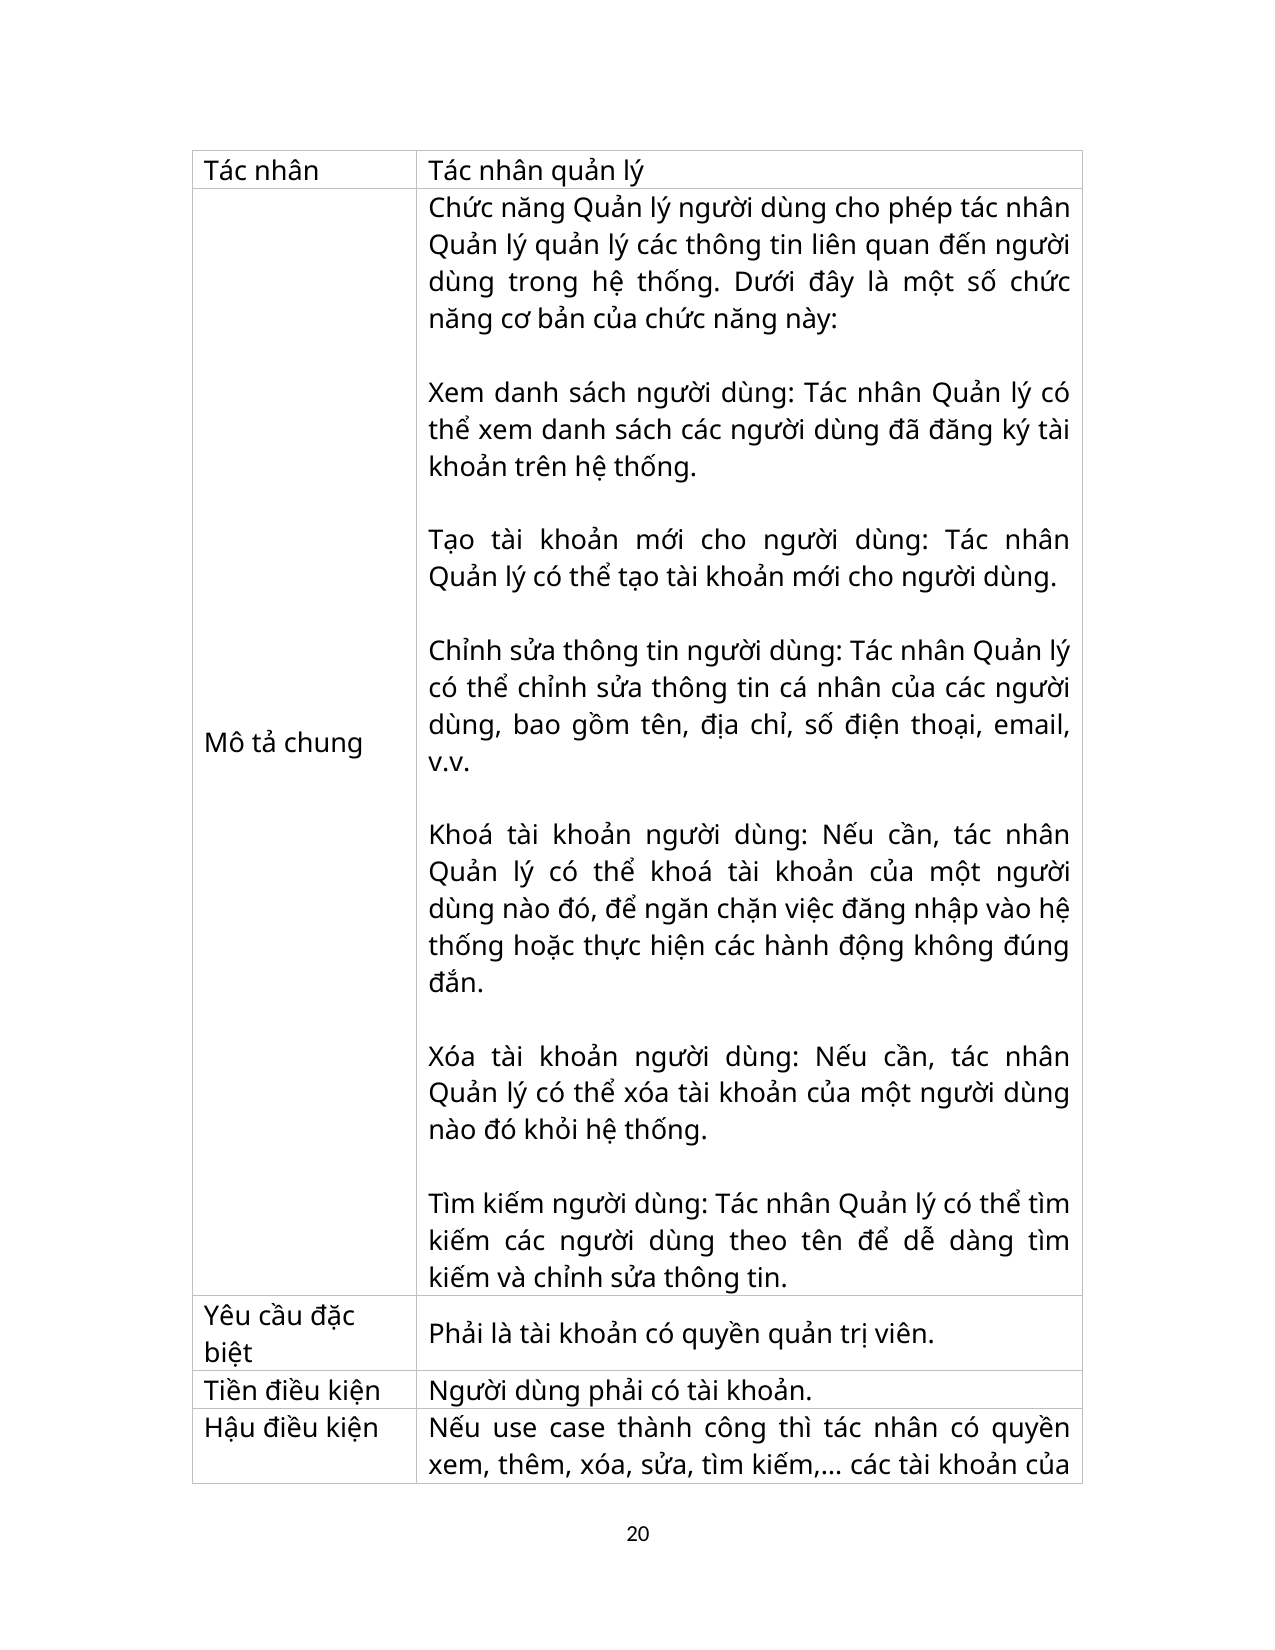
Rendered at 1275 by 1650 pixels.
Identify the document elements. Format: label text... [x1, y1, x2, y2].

table_cell Tác nhân [193, 151, 416, 188]
table_cell Mô tả chung [193, 189, 416, 1295]
table_cell Tác nhân quản lý [417, 151, 1082, 188]
table_cell Chức năng Quản lý người dùng cho phép tác nhân Quản lý quản lý các thông tin liên quan đến người dùng trong hệ thống. Dưới đây là một số chức năng cơ bản của chức năng này: Xem danh sách người dùng: Tác nhân Quản lý có thể xem danh sách các người dùng đã đăng ký tài khoản trên hệ thống. Tạo tài khoản mới cho người dùng: Tác nhân Quản lý có thể tạo tài khoản mới cho người dùng. Chỉnh sửa thông tin người dùng: Tác nhân Quản lý có thể chỉnh sửa thông tin cá nhân của các người dùng, bao gồm tên, địa chỉ, số điện thoại, email, v.v. Khoá tài khoản người dùng: Nếu cần, tác nhân Quản lý có thể khoá tài khoản của một người dùng nào đó, để ngăn chặn việc đăng nhập vào hệ thống hoặc thực hiện các hành động không đúng đắn. Xóa tài khoản người dùng: Nếu cần, tác nhân Quản lý có thể xóa tài khoản của một người dùng nào đó khỏi hệ thống. Tìm kiếm người dùng: Tác nhân Quản lý có thể tìm kiếm các người dùng theo tên để dễ dàng tìm kiếm và chỉnh sửa thông tin. [417, 189, 1082, 1295]
table_cell Hậu điều kiện [193, 1409, 416, 1483]
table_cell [417, 1409, 1082, 1483]
table_cell Tiền điều kiện [193, 1371, 416, 1408]
table_cell Người dùng phải có tài khoản. [417, 1371, 1082, 1408]
table_cell Yêu cầu đặc biệt [193, 1296, 416, 1370]
table_cell Phải là tài khoản có quyền quản trị viên. [417, 1296, 1082, 1370]
